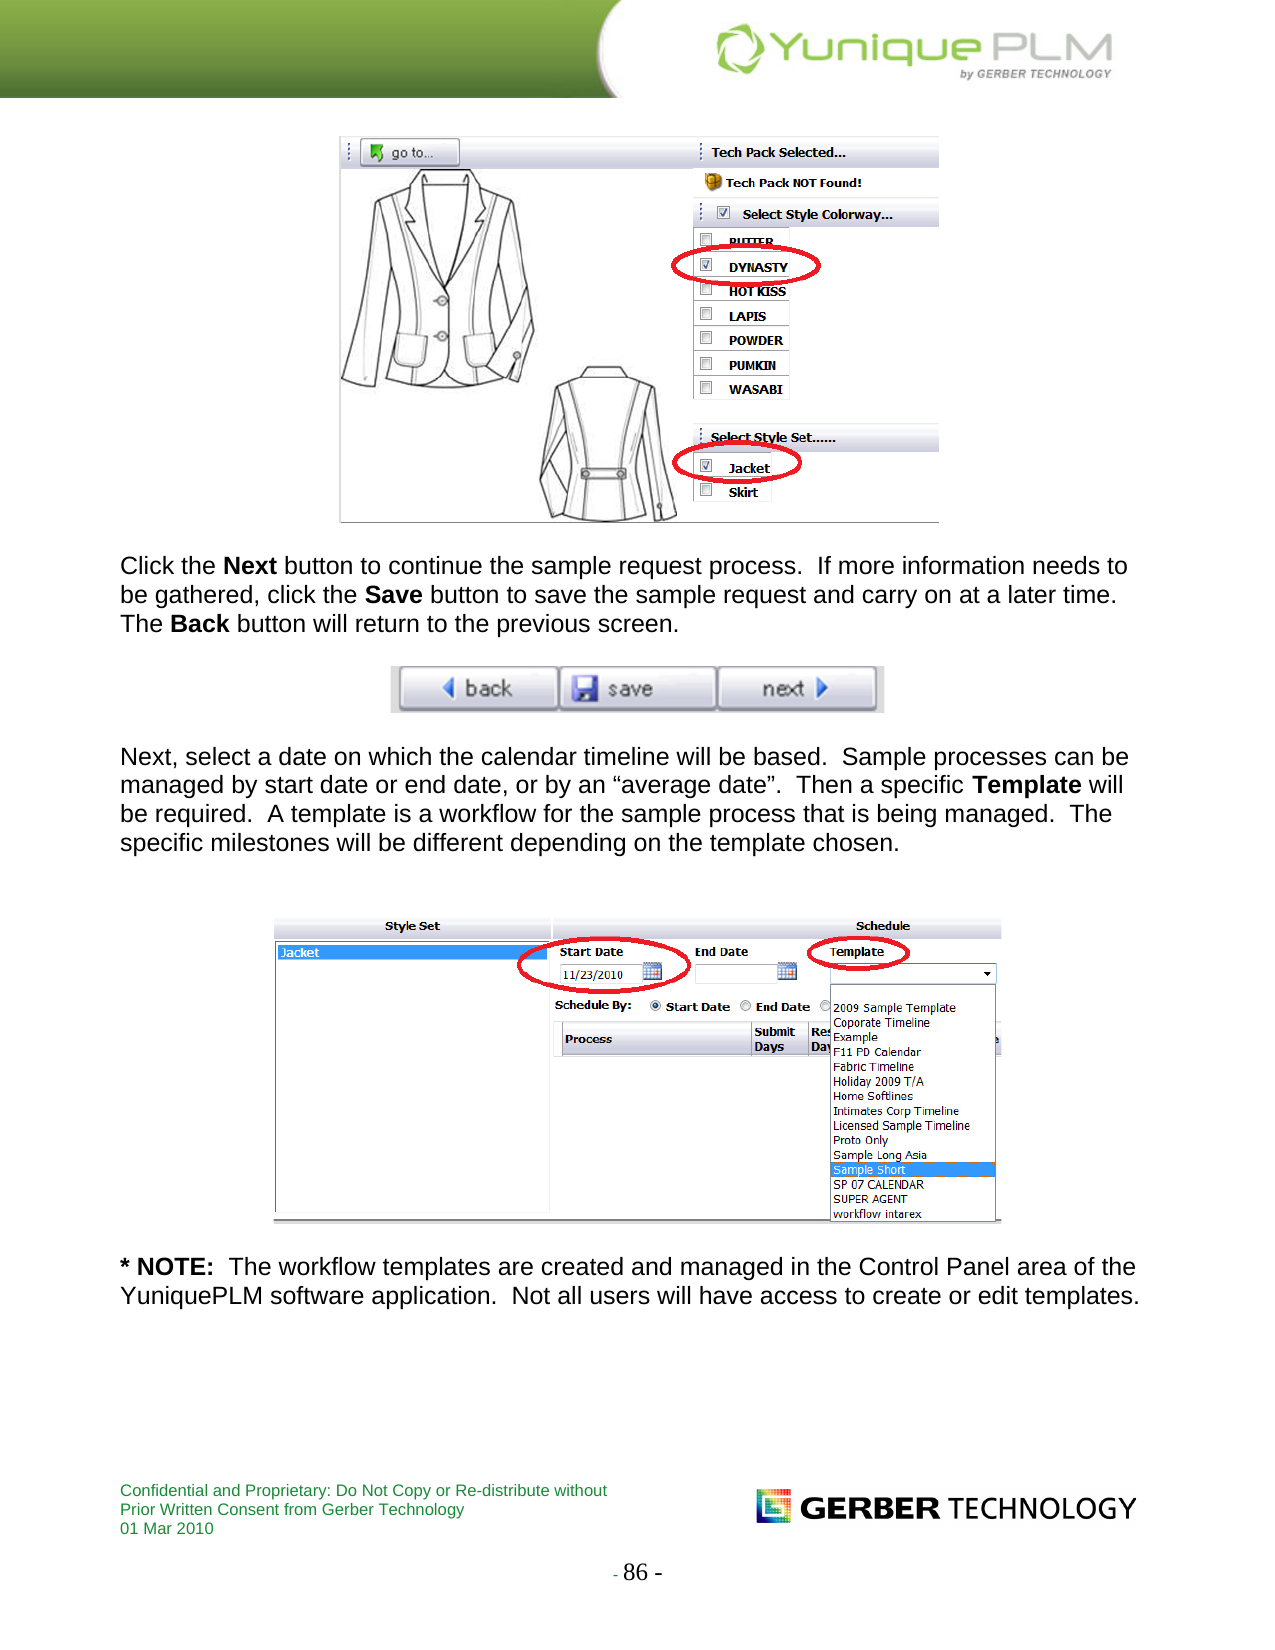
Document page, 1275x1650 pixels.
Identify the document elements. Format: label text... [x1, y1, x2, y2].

picture [336, 136, 939, 523]
text Next, select a date on which the calendar timeline will be based. Sample processes can be managed by start date or end date, or by an “average date”. Then a specific Template will be required. A template is a workflow for the sample process that is being managed. The specific milestones will be different depending on the template chosen. [120, 742, 1155, 857]
picture [756, 1485, 1137, 1526]
text Click the Next button to continue the sample request process. If more information needs to be gathered, click the Save button to save the sample request and carry on at a later time. The Back button will return to the previous screen. [120, 551, 1155, 637]
picture [273, 914, 1002, 1224]
picture [703, 4, 1126, 102]
picture [0, 0, 634, 98]
picture [390, 666, 885, 713]
text * NOTE: The workflow templates are created and managed in the Control Panel area of the YuniquePLM software application. Not all users will have access to create or edit templates. [120, 1252, 1155, 1309]
